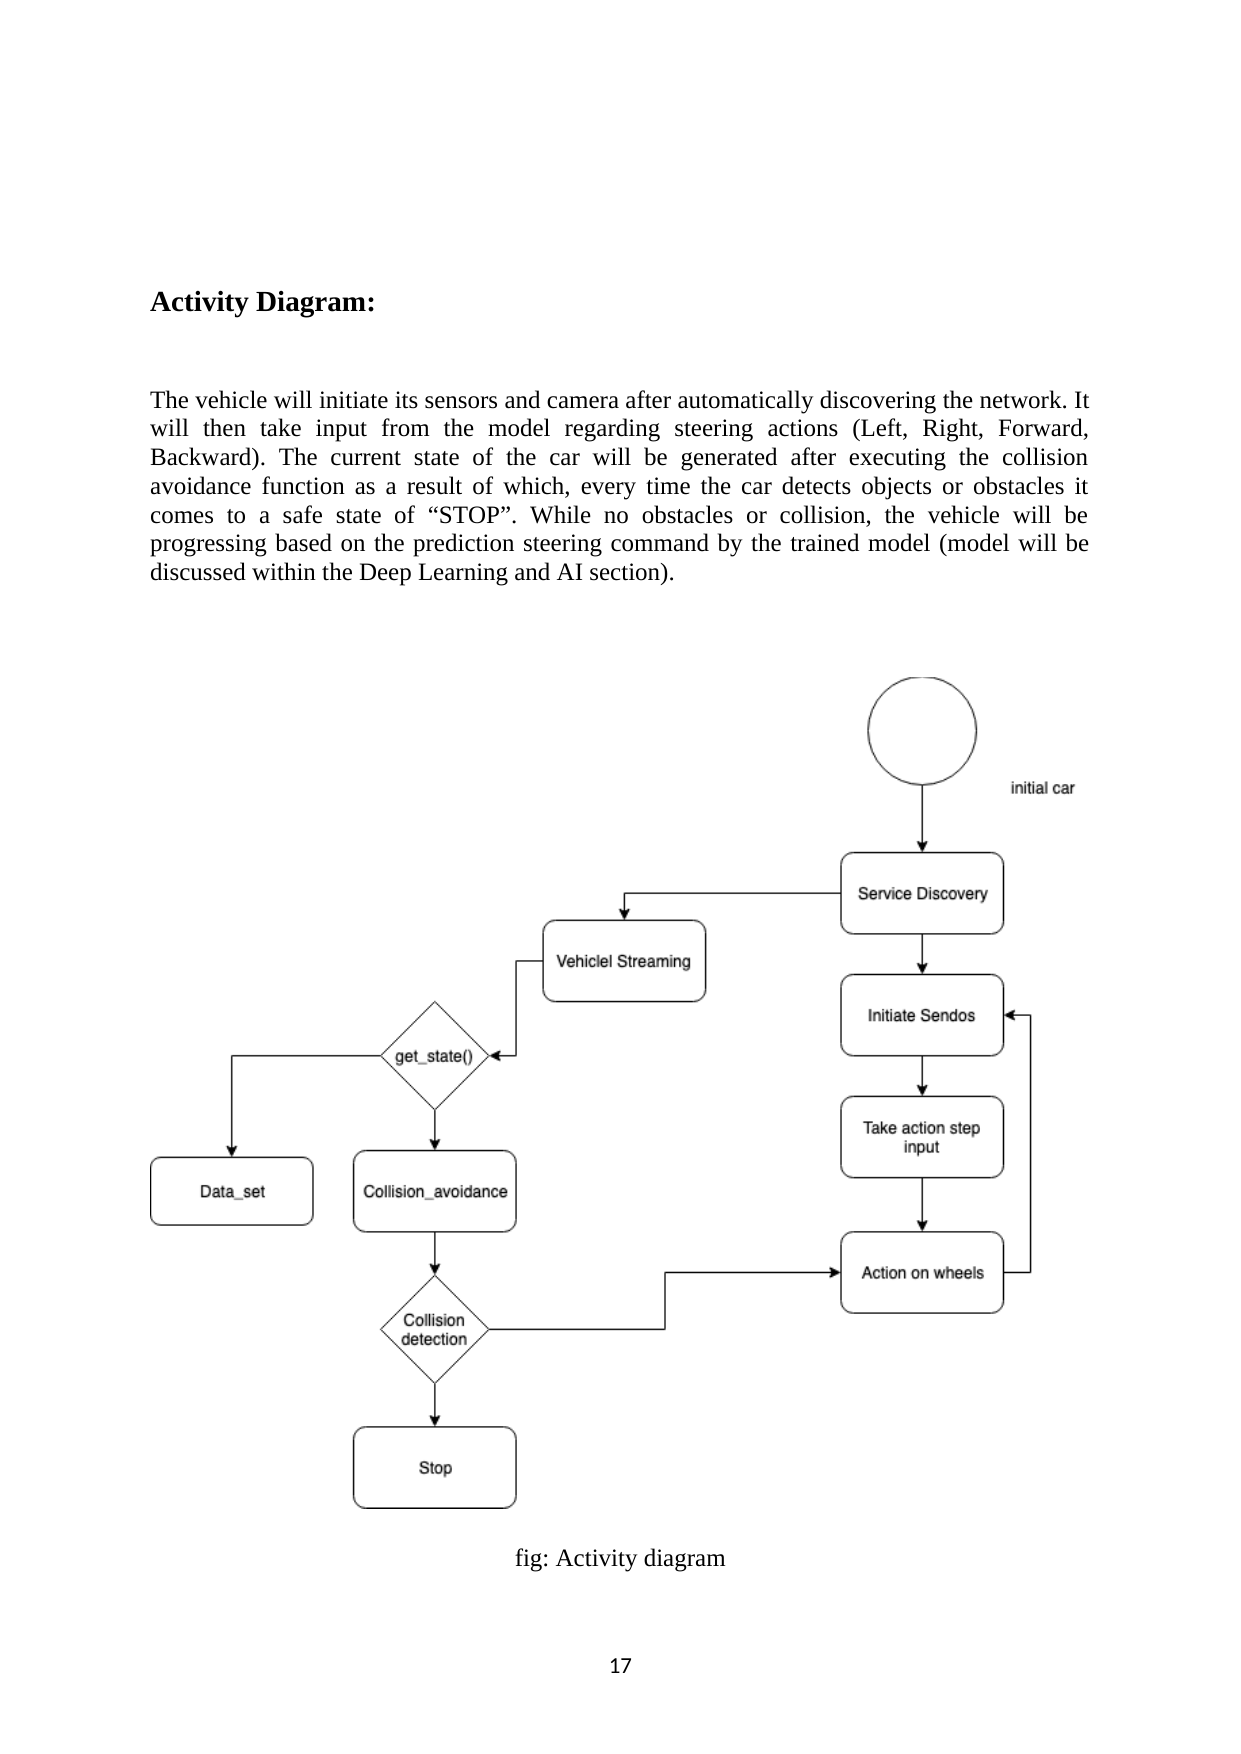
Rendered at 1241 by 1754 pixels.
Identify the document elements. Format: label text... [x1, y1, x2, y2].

text fig: Activity diagram [150, 1543, 1090, 1571]
picture [150, 677, 1091, 1509]
text The vehicle will initiate its sensors and camera after automatically discovering the network. It will then take input from the model regarding steering actions (Left, Right, Forward, Backward). The current state of the car will be generated after executing the collision avoidance function as a result of which, every time the car detects objects or obstacles it comes to a safe state of “STOP”. While no obstacles or collision, the vehicle will be progressing based on the prediction steering command by the trained model (model will be discussed within the Deep Learning and AI section). [150, 385, 1090, 586]
text Activity Diagram: [150, 284, 1090, 318]
